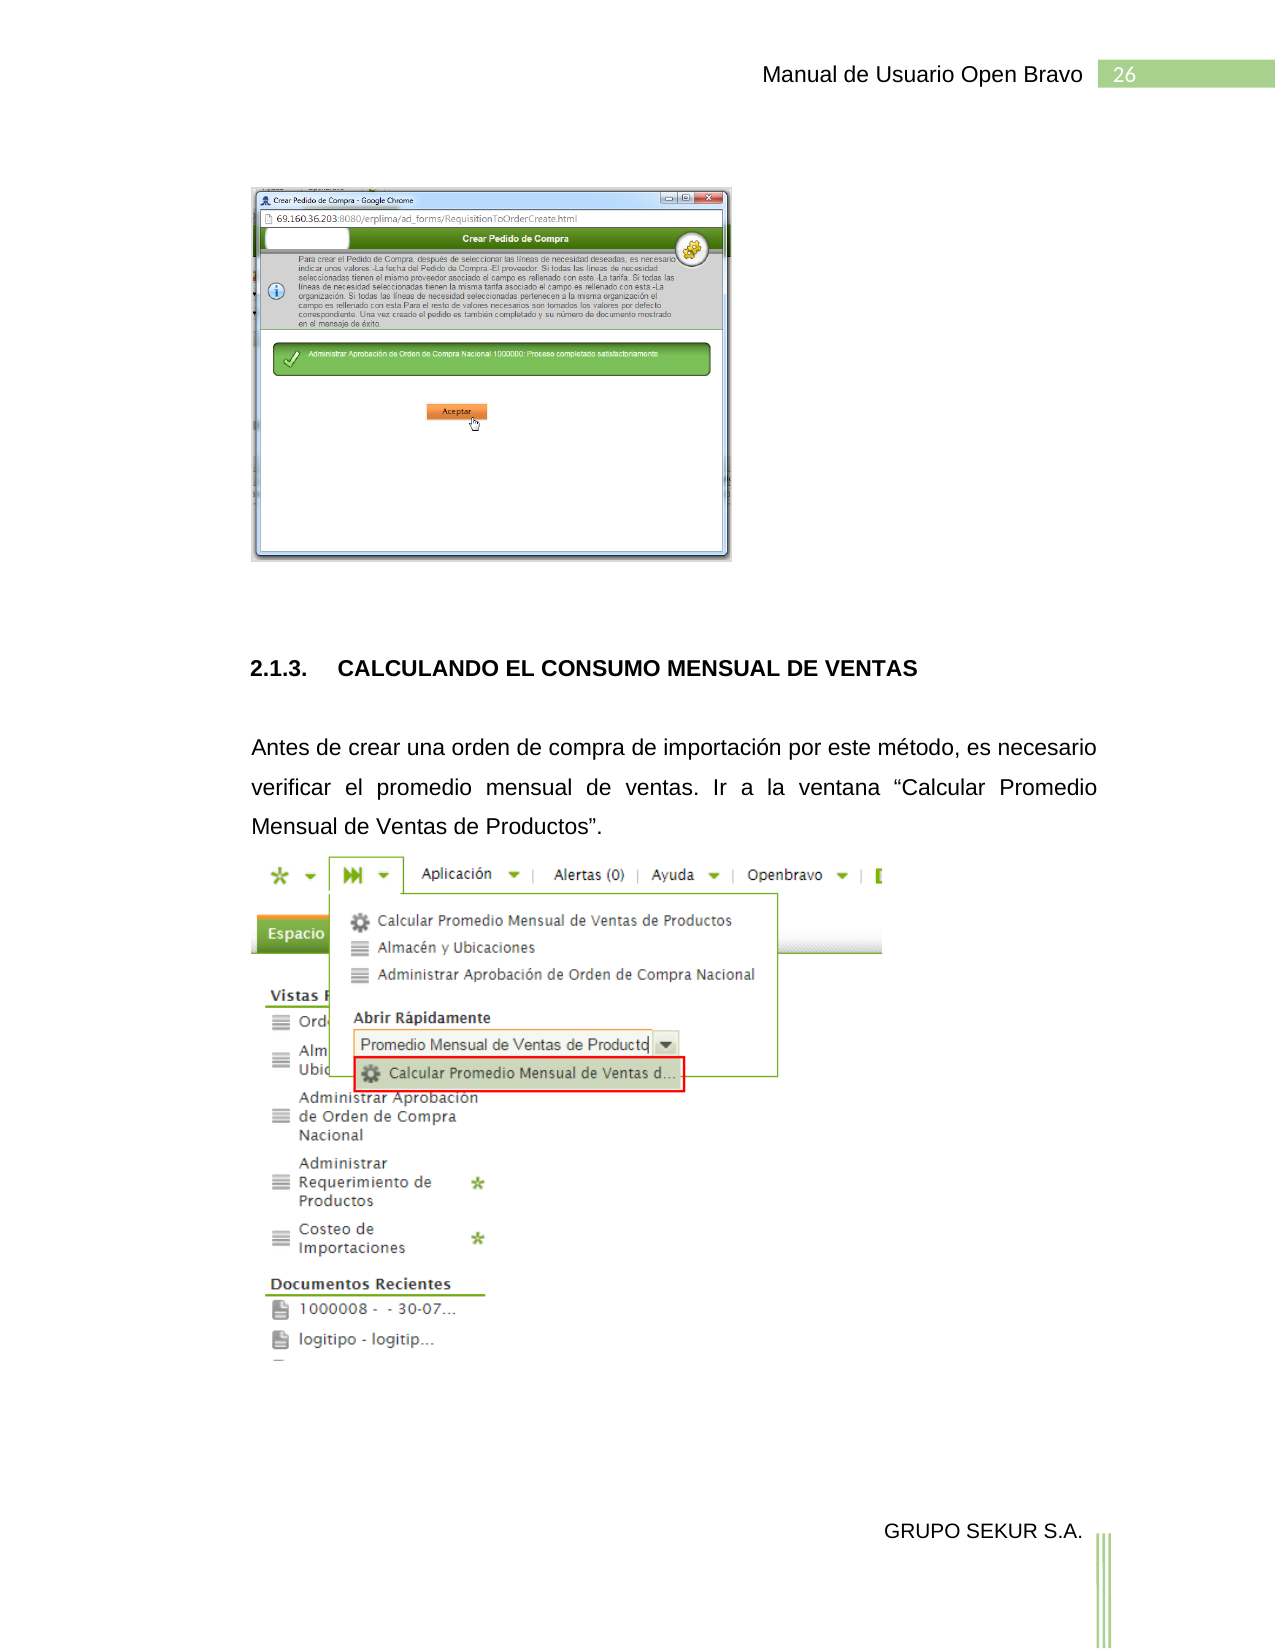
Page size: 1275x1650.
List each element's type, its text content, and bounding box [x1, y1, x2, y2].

picture [253, 189, 731, 560]
list CALCULANDO EL CONSUMO MENSUAL DE VENTAS [250, 655, 1098, 681]
picture [251, 852, 883, 1361]
text Antes de crear una orden de compra de importación por este método, es necesario verificar el promedio mensual de ventas. Ir a la ventana “Calcular Promedio Mensual de Ventas de Productos”. [251, 734, 1098, 839]
